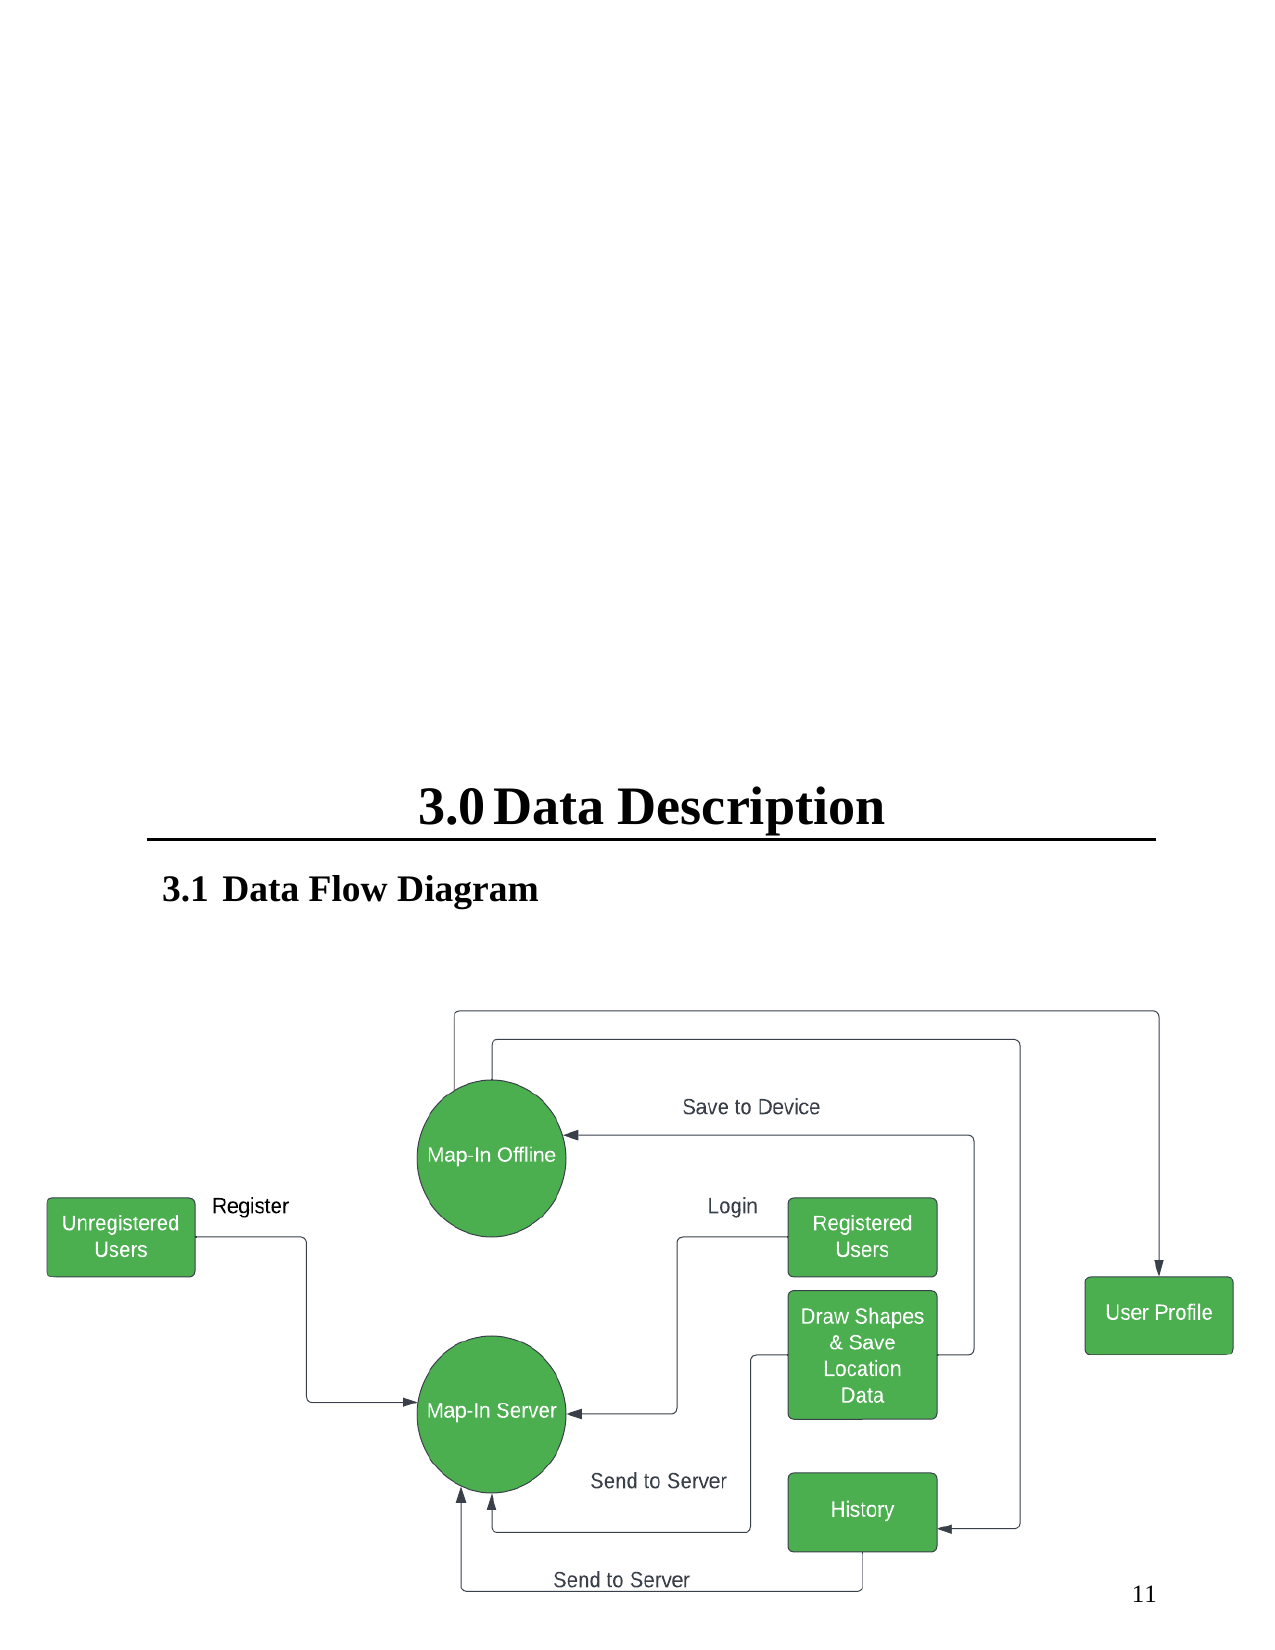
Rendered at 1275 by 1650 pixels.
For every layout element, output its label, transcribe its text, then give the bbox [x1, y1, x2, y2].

subtitle Data Flow Diagram [162, 866, 1156, 909]
picture [36, 999, 1243, 1596]
subtitle Data Description [147, 774, 1156, 838]
